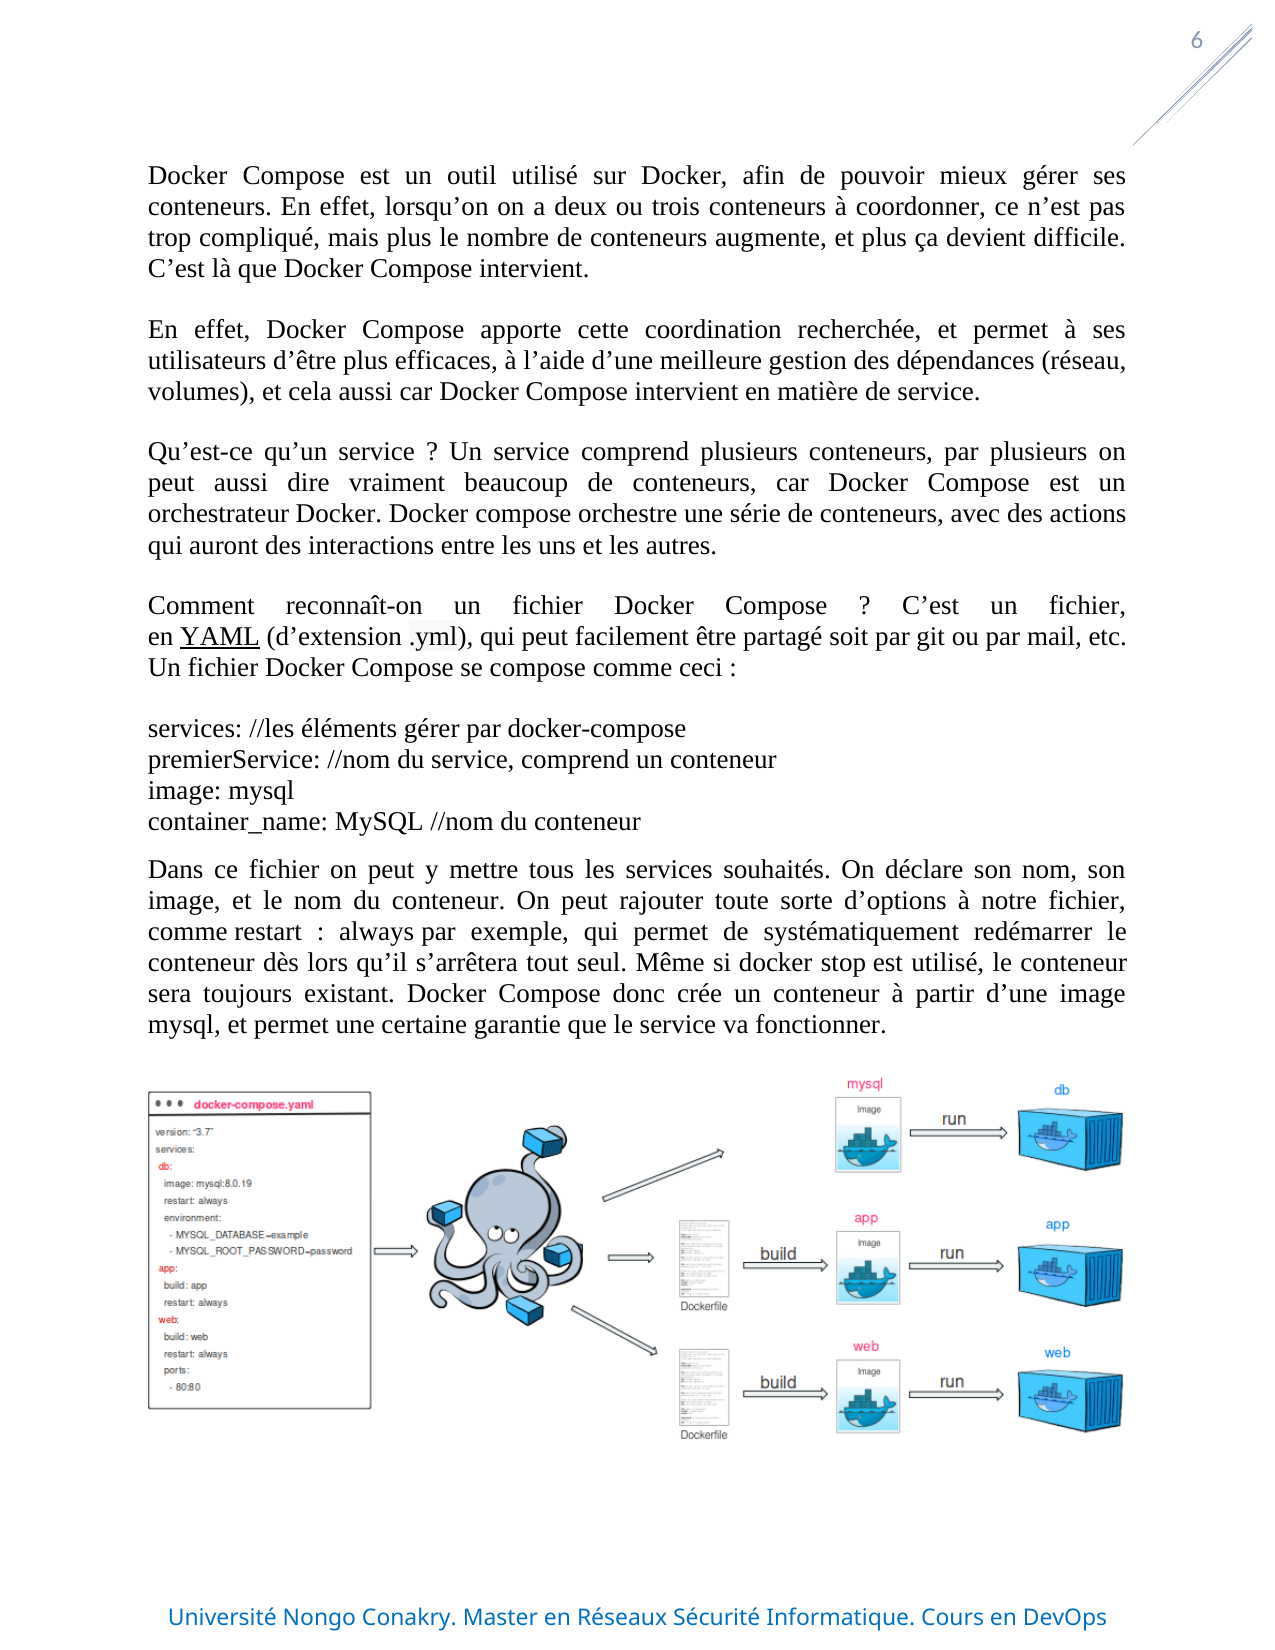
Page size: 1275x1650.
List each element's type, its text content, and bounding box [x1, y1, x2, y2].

text image: mysql [148, 774, 1127, 805]
text services: //les éléments gérer par docker-compose [148, 712, 1127, 743]
text Docker Compose est un outil utilisé sur Docker, afin de pouvoir mieux gérer ses conteneurs. En effet, lorsqu’on on a deux ou trois conteneurs à coordonner, ce n’est pas trop compliqué, mais plus le nombre de conteneurs augmente, et plus ça devient difficile. C’est là que Docker Compose intervient. [148, 159, 1127, 283]
text Dans ce fichier on peut y mettre tous les services souhaités. On déclare son nom, son image, et le nom du conteneur. On peut rajouter toute sorte d’options à notre fichier, comme restart : always par exemple, qui permet de systématiquement redémarrer le conteneur dès lors qu’il s’arrêtera tout seul. Même si docker stop est utilisé, le conteneur sera toujours existant. Docker Compose donc crée un conteneur à partir d’une image mysql, et permet une certaine garantie que le service va fonctionner. [148, 853, 1127, 1040]
text Qu’est-ce qu’un service ? Un service comprend plusieurs conteneurs, par plusieurs on peut aussi dire vraiment beaucoup de conteneurs, car Docker Compose est un orchestrateur Docker. Docker compose orchestre une série de conteneurs, avec des actions qui auront des interactions entre les uns et les autres. [148, 435, 1127, 560]
text En effet, Docker Compose apporte cette coordination recherchée, et permet à ses utilisateurs d’être plus efficaces, à l’aide d’une meilleure gestion des dépendances (réseau, volumes), et cela aussi car Docker Compose intervient en matière de service. [148, 313, 1127, 406]
text Comment reconnaît-on un fichier Docker Compose ? C’est un fichier, en YAML (d’extension .yml), qui peut facilement être partagé soit par git ou par mail, etc. Un fichier Docker Compose se compose comme ceci : [148, 589, 1127, 682]
text premierService: //nom du service, comprend un conteneur [148, 743, 1127, 774]
text container_name: MySQL //nom du conteneur [148, 805, 1127, 836]
picture [147, 1068, 1128, 1456]
